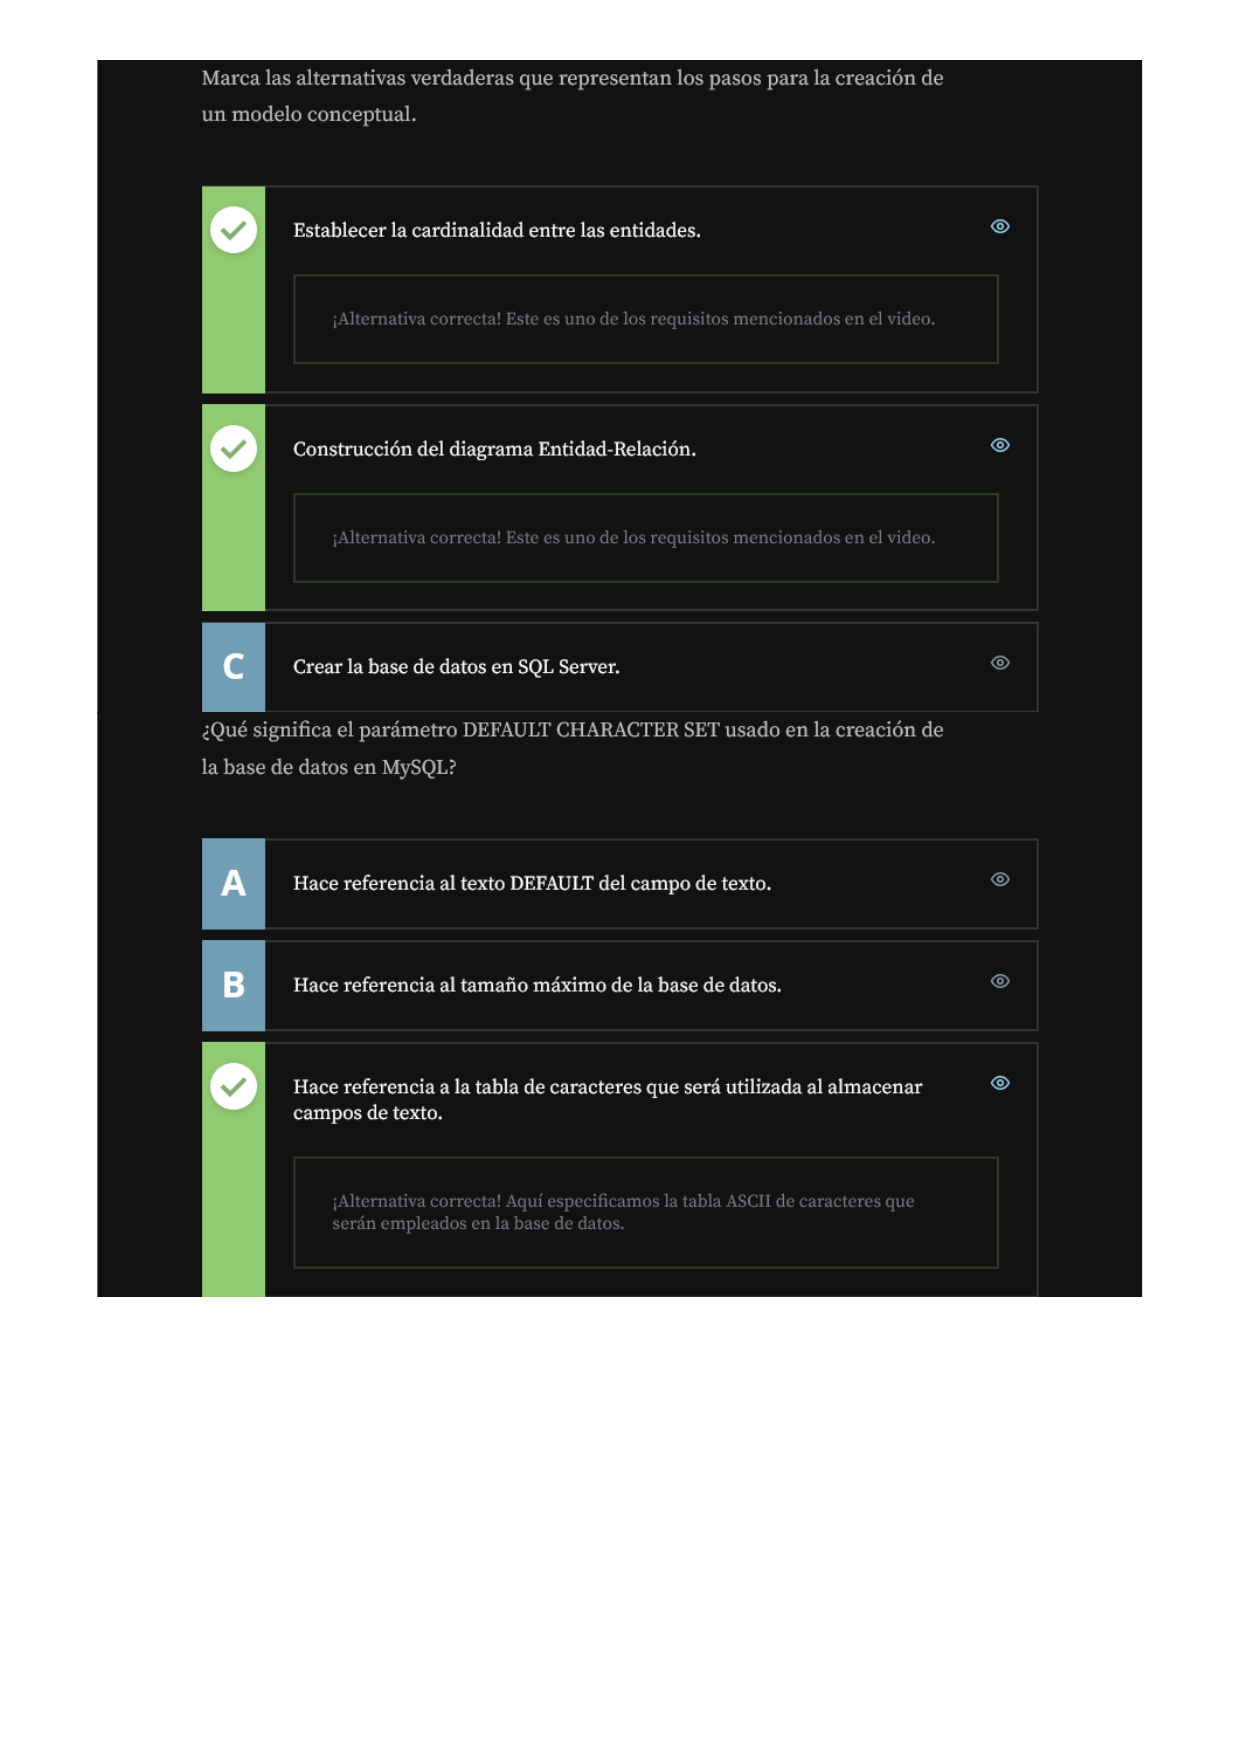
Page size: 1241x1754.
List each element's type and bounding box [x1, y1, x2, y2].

picture [97, 60, 1143, 1297]
